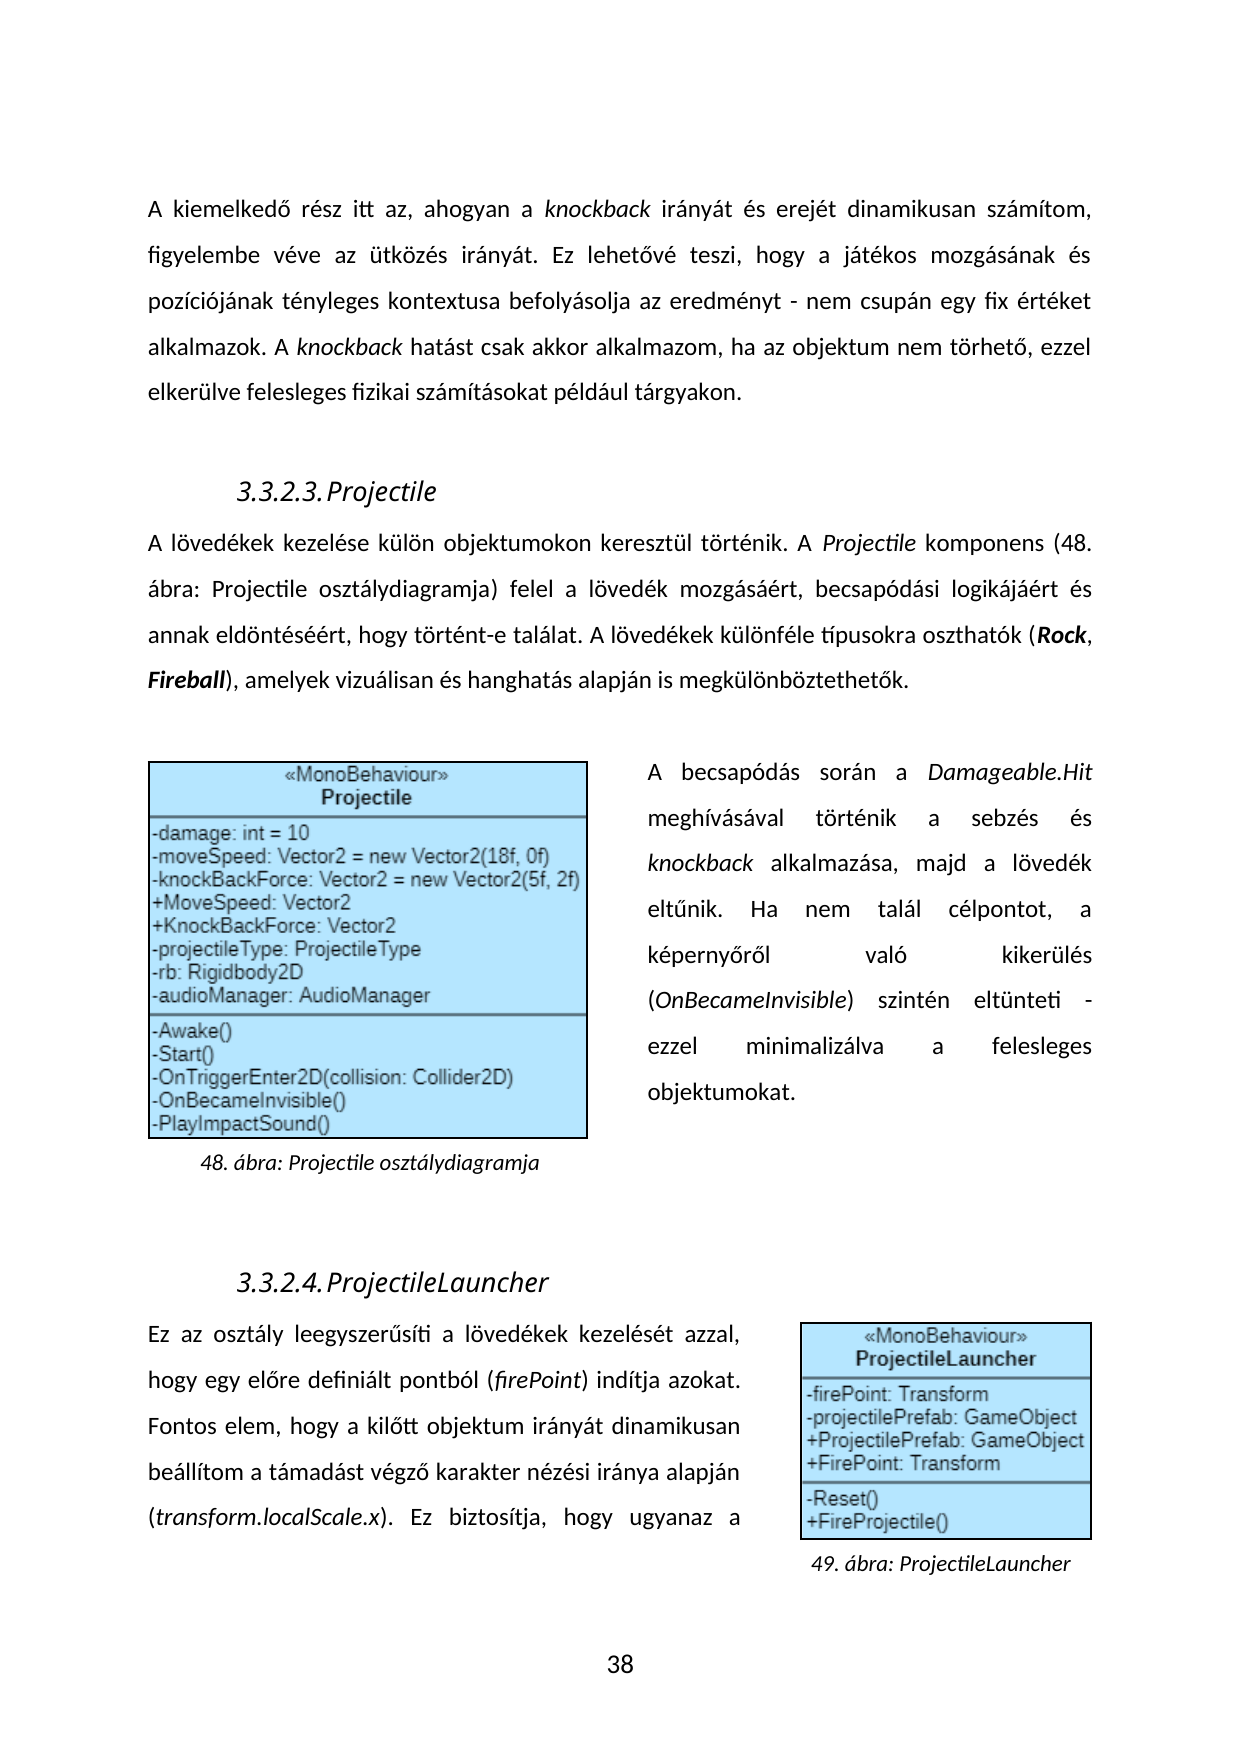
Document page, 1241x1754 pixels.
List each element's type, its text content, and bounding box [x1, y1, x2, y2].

picture [150, 763, 586, 1137]
text A kiemelkedő rész itt az, ahogyan a knockback irányát és erejét dinamikusan számítom, figyelembe véve az ütközés irányát. Ez lehetővé teszi, hogy a játékos mozgásának és pozíciójának tényleges kontextusa befolyásolja az eredményt - nem csupán egy fix értéket alkalmazok. A knockback hatást csak akkor alkalmazom, ha az objektum nem törhető, ezzel elkerülve felesleges fizikai számításokat például tárgyakon. [148, 193, 1092, 407]
subtitle Projectile [236, 472, 1092, 509]
subtitle ProjectileLauncher [236, 1263, 1092, 1300]
text A lövedékek kezelése külön objektumokon keresztül történik. A Projectile komponens (48. ábra: Projectile osztálydiagramja) felel a lövedék mozgásáért, becsapódási logikájáért és annak eldöntéséért, hogy történt-e találat. A lövedékek különféle típusokra oszthatók (Rock, Fireball), amelyek vizuálisan és hanghatás alapján is megkülönböztethetők. [148, 527, 1092, 695]
picture [802, 1324, 1090, 1538]
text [148, 1318, 1092, 1532]
